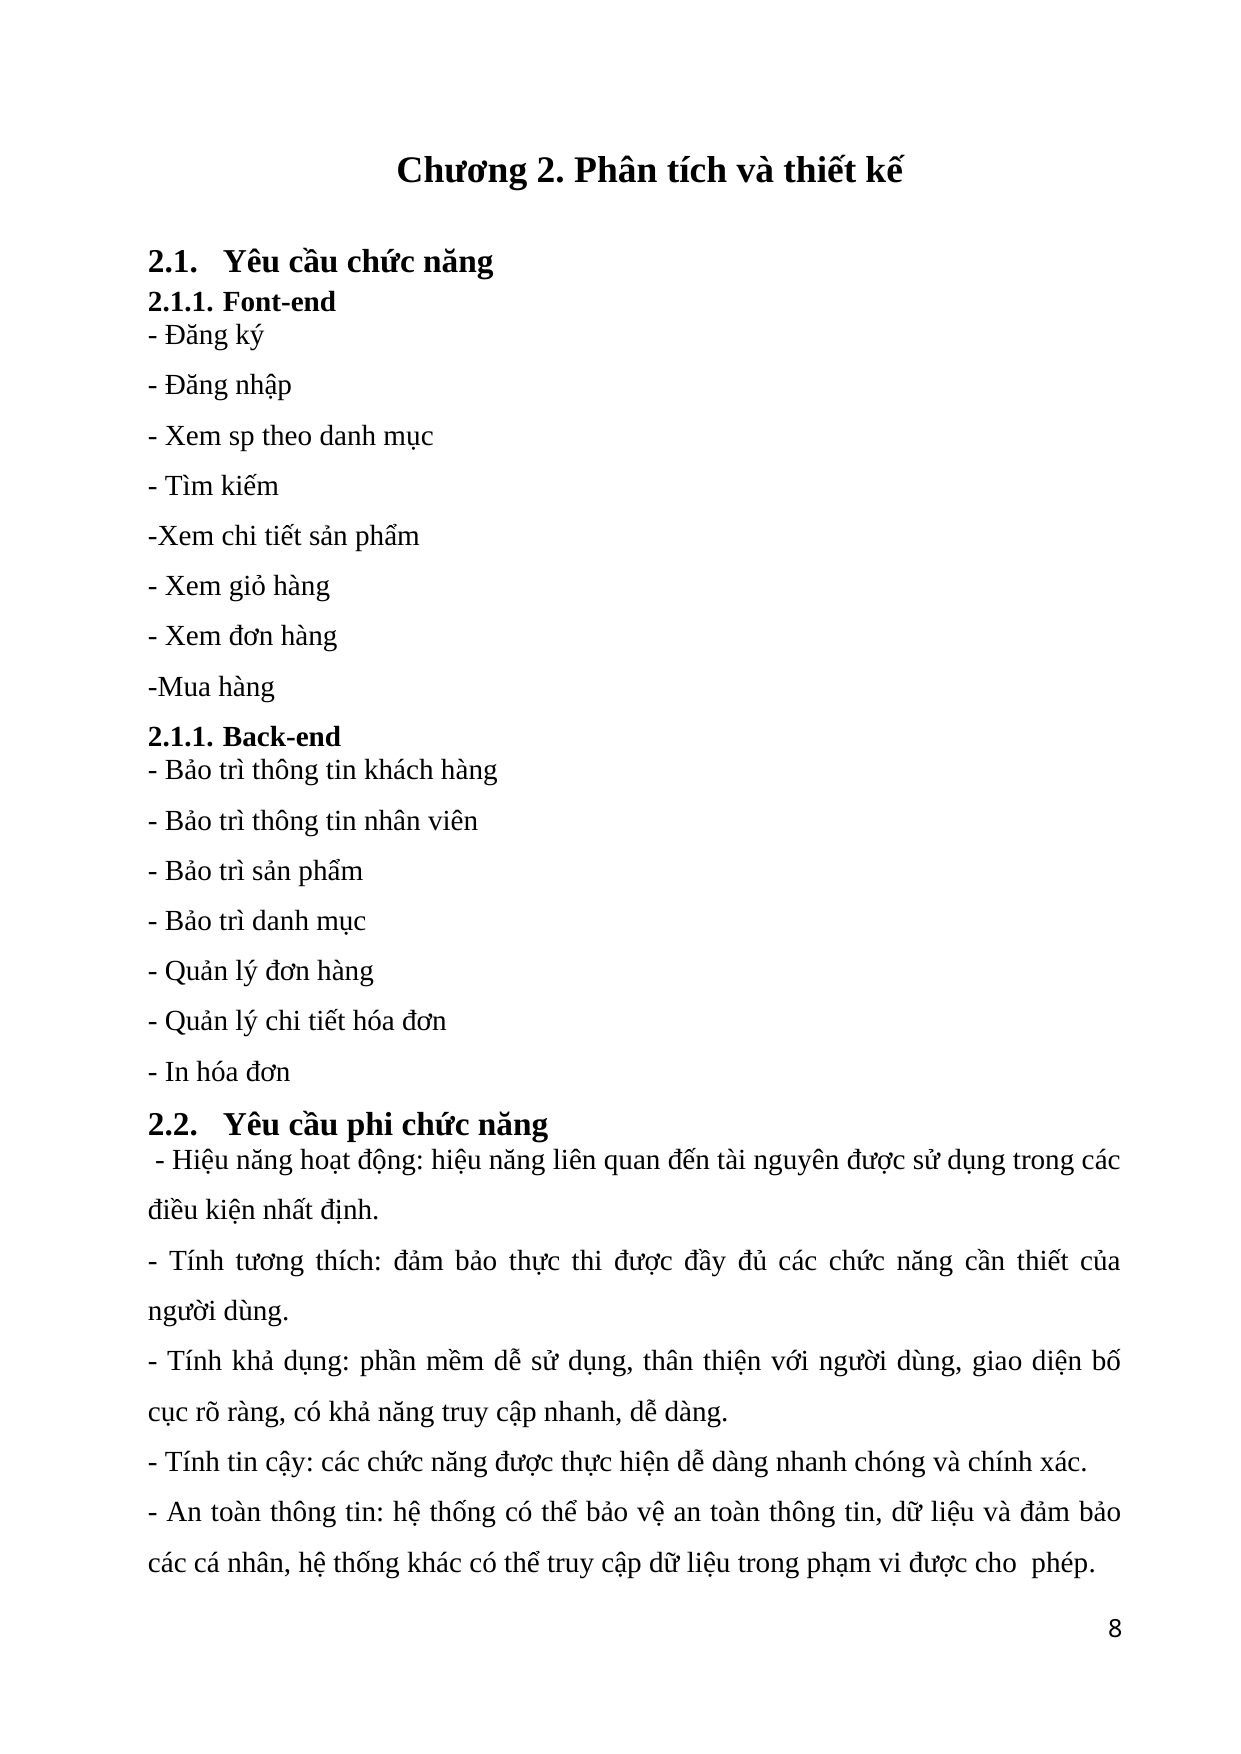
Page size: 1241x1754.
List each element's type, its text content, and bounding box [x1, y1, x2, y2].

text - Xem giỏ hàng [148, 568, 1122, 602]
text - Bảo trì thông tin nhân viên [148, 803, 1122, 836]
text - Bảo trì thông tin khách hàng [148, 752, 1122, 786]
subtitle Yêu cầu chức năng [148, 241, 1122, 279]
text - Xem sp theo danh mục [148, 418, 1122, 451]
text - Hiệu năng hoạt động: hiệu năng liên quan đến tài nguyên được sử dụng trong các điều kiện nhất định. [148, 1142, 1122, 1226]
text - Đăng ký [148, 317, 1122, 351]
text - Đăng nhập [148, 367, 1122, 401]
text - Bảo trì sản phẩm [148, 853, 1122, 886]
text -Mua hàng [148, 669, 1122, 702]
text - An toàn thông tin: hệ thống có thể bảo vệ an toàn thông tin, dữ liệu và đảm bảo các cá nhân, hệ thống khác có thể truy cập dữ liệu trong phạm vi được cho phép. [148, 1494, 1122, 1578]
subtitle Back-end [148, 719, 1122, 752]
text - Tính tin cậy: các chức năng được thực hiện dễ dàng nhanh chóng và chính xác. [148, 1444, 1122, 1478]
subtitle Yêu cầu phi chức năng [148, 1104, 1122, 1142]
text -Xem chi tiết sản phẩm [148, 518, 1122, 552]
text - Xem đơn hàng [148, 618, 1122, 652]
subtitle Font-end [148, 284, 1122, 317]
text - Tính tương thích: đảm bảo thực thi được đầy đủ các chức năng cần thiết của người dùng. [148, 1243, 1122, 1327]
text - Tìm kiếm [148, 468, 1122, 501]
text - Quản lý đơn hàng [148, 953, 1122, 987]
text - Tính khả dụng: phần mềm dễ sử dụng, thân thiện với người dùng, giao diện bố cục rõ ràng, có khả năng truy cập nhanh, dễ dàng. [148, 1343, 1122, 1427]
text - Bảo trì danh mục [148, 903, 1122, 937]
subtitle Chương 2. Phân tích và thiết kế [118, 147, 1122, 190]
text - Quản lý chi tiết hóa đơn [148, 1003, 1122, 1037]
text - In hóa đơn [148, 1054, 1122, 1087]
